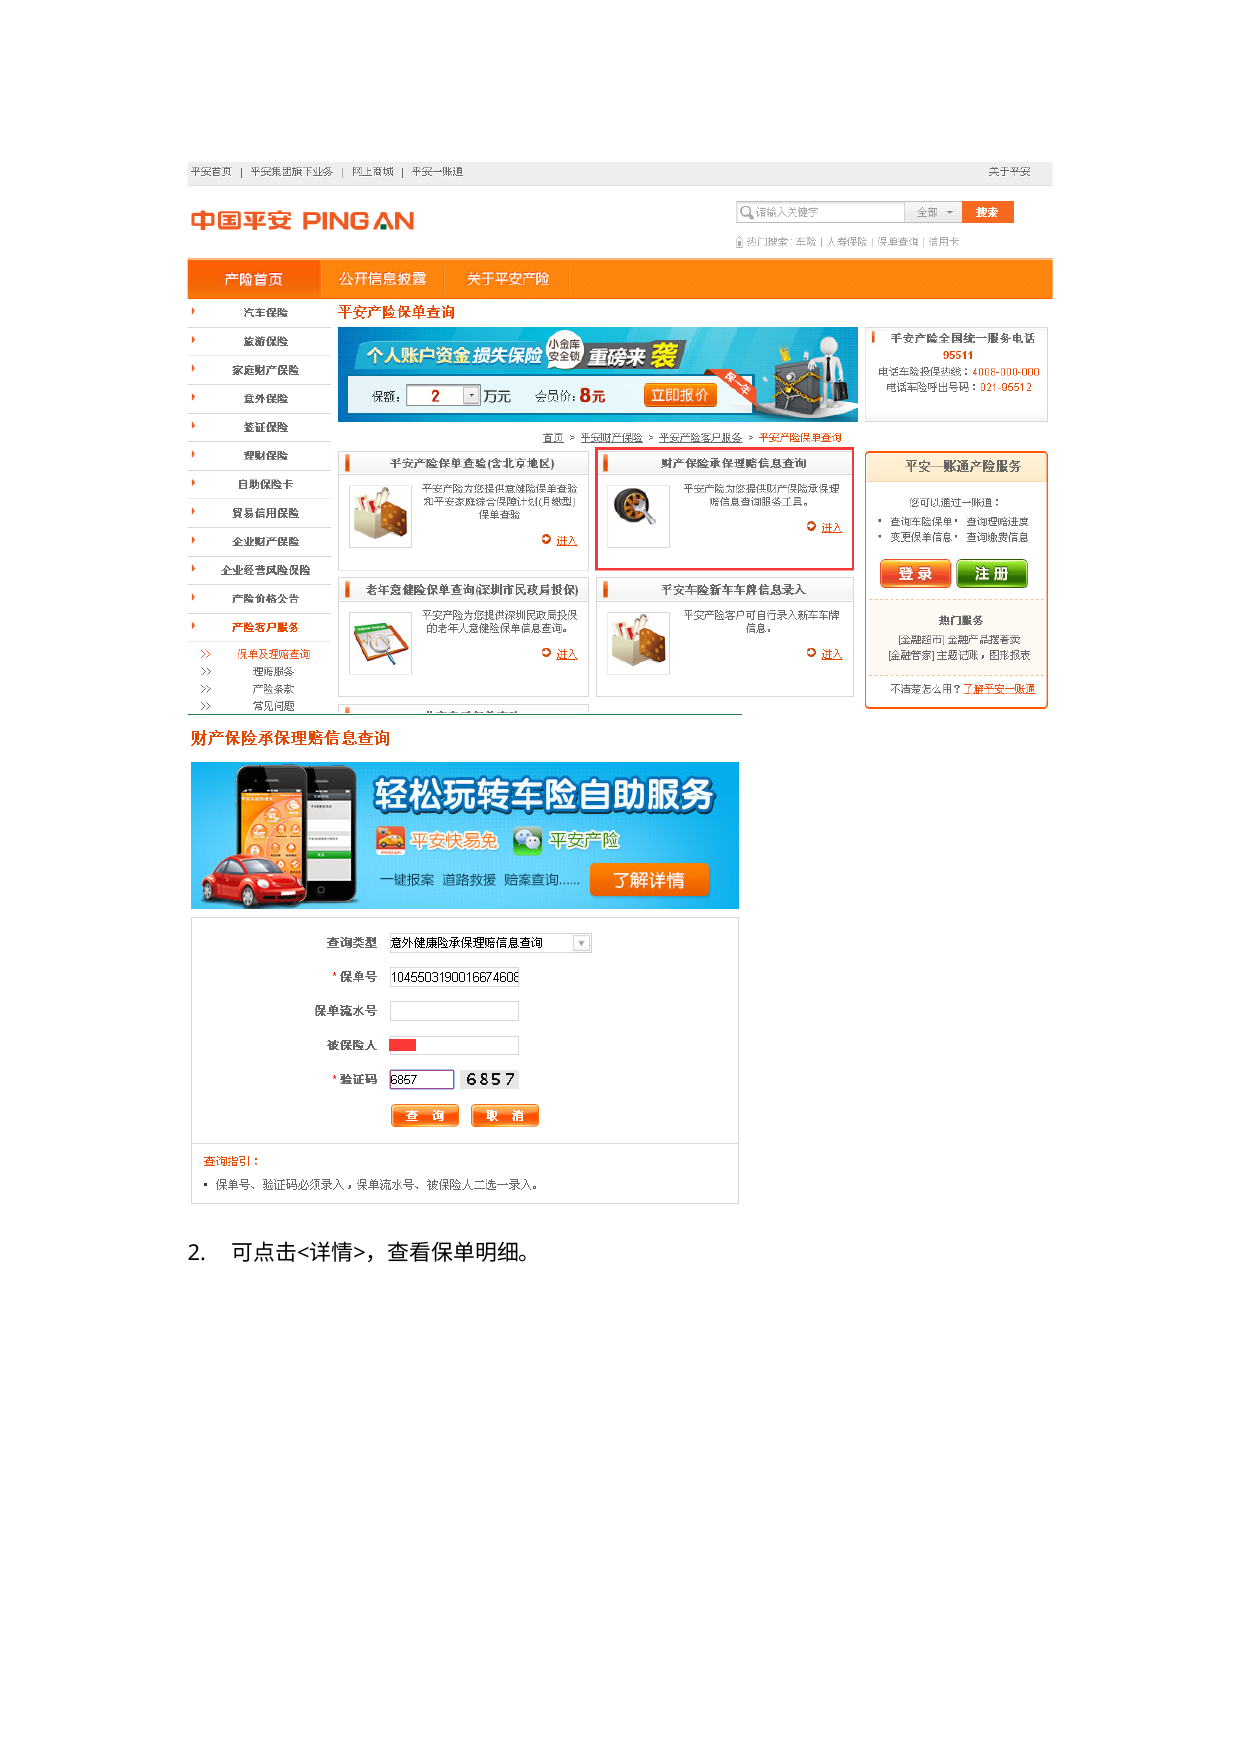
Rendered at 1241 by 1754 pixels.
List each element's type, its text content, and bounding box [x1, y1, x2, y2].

list 可点击<详情>，查看保单明细。 [187, 1234, 1053, 1267]
picture [187, 162, 1053, 713]
picture [187, 714, 743, 1205]
